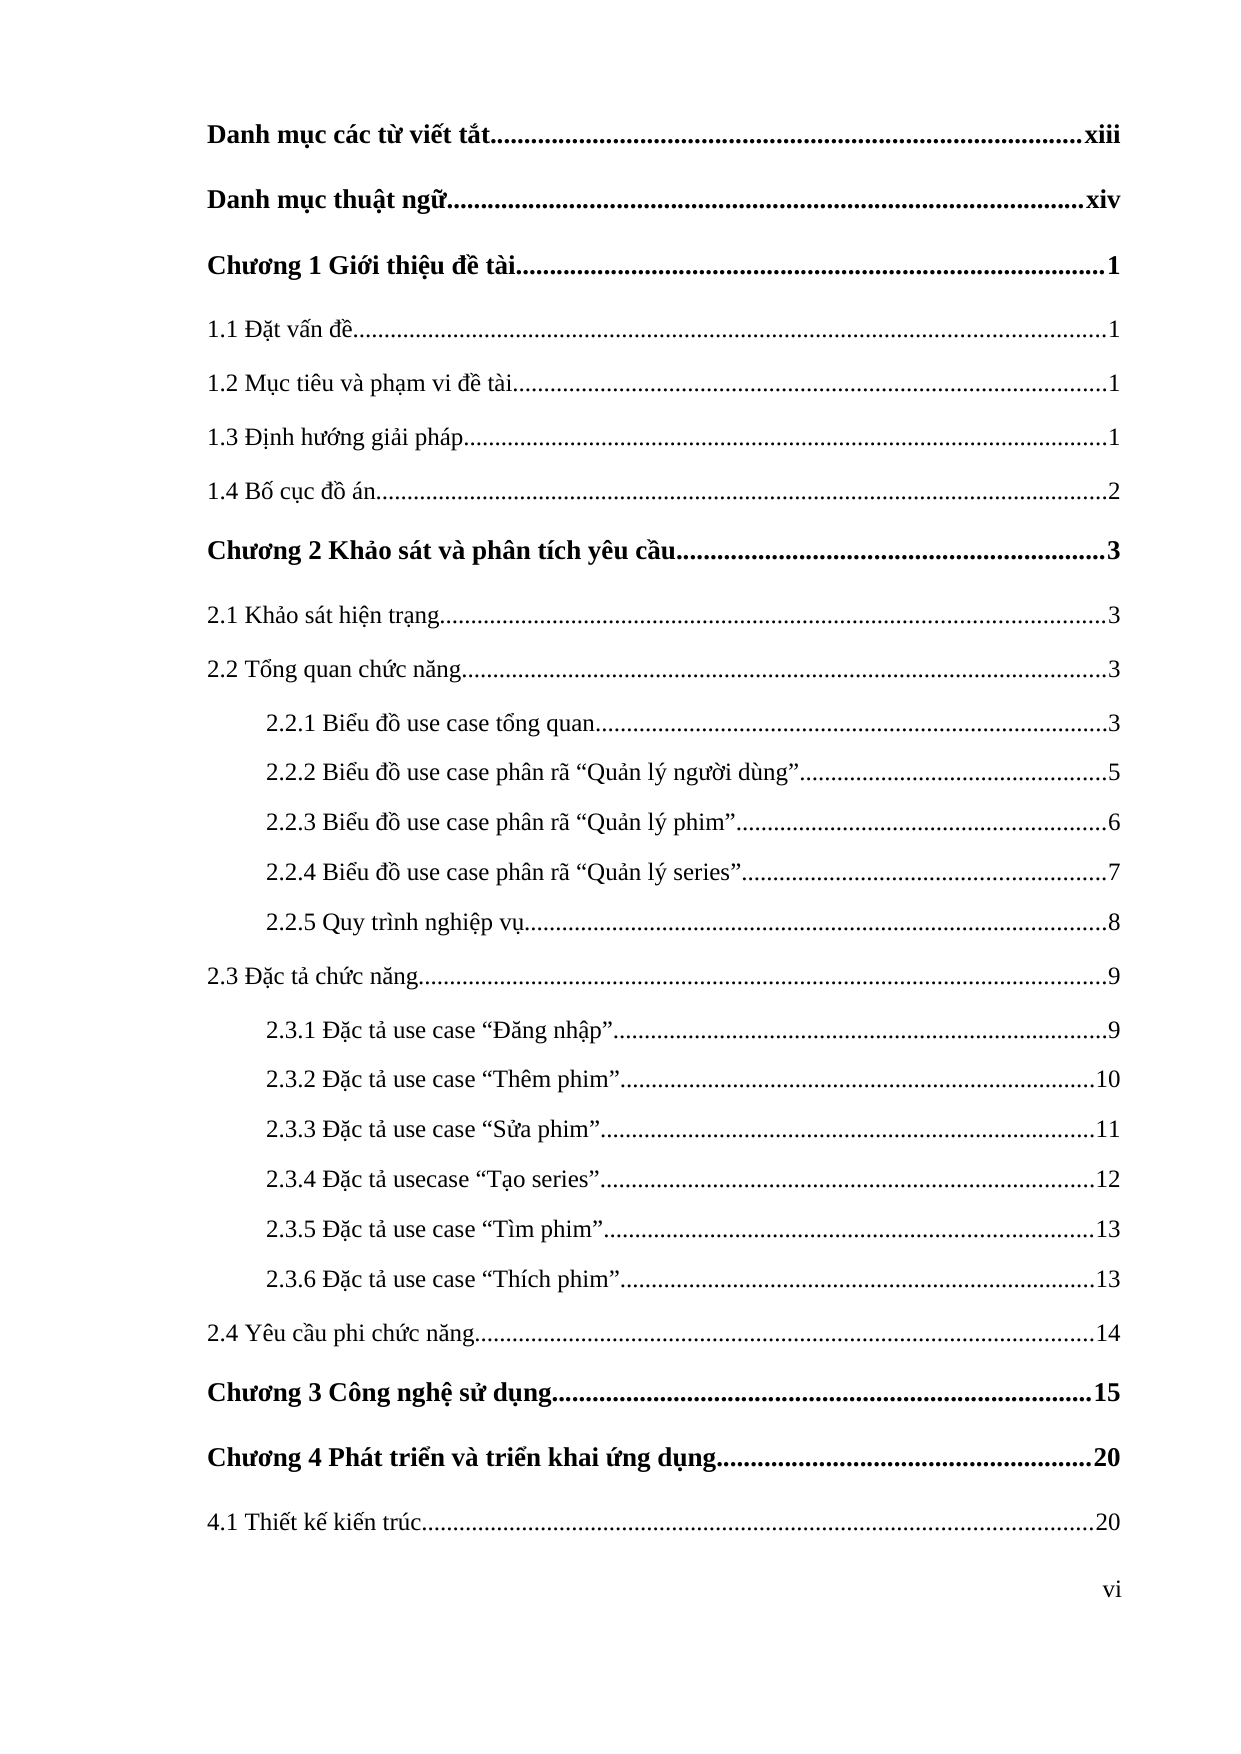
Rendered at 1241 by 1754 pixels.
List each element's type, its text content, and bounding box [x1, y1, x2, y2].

text 2.2.2 Biểu đồ use case phân rã “Quản lý người dùng” 5 [266, 757, 1122, 786]
text Chương 2 Khảo sát và phân tích yêu cầu 3 [207, 534, 1122, 566]
text 2.4 Yêu cầu phi chức năng 14 [207, 1318, 1122, 1346]
text 1.1 Đặt vấn đề 1 [207, 314, 1122, 343]
text 1.3 Định hướng giải pháp 1 [207, 422, 1122, 451]
text 4.1 Thiết kế kiến trúc 20 [207, 1507, 1122, 1535]
text 2.3.4 Đặc tả usecase “Tạo series” 12 [266, 1164, 1122, 1193]
text Danh mục các từ viết tắt xiii [207, 118, 1122, 149]
text 2.2.1 Biểu đồ use case tổng quan 3 [266, 708, 1122, 736]
text Chương 1 Giới thiệu đề tài 1 [207, 249, 1122, 280]
text 1.2 Mục tiêu và phạm vi đề tài 1 [207, 368, 1122, 397]
text Chương 4 Phát triển và triển khai ứng dụng 20 [207, 1441, 1122, 1472]
text Danh mục thuật ngữ xiv [207, 183, 1122, 215]
text 1.4 Bố cục đồ án 2 [207, 476, 1122, 505]
text 2.2.4 Biểu đồ use case phân rã “Quản lý series” 7 [266, 857, 1122, 886]
text 2.3.3 Đặc tả use case “Sửa phim” 11 [266, 1114, 1122, 1143]
text 2.3.2 Đặc tả use case “Thêm phim” 10 [266, 1064, 1122, 1093]
text 2.2.3 Biểu đồ use case phân rã “Quản lý phim” 6 [266, 807, 1122, 836]
text Chương 3 Công nghệ sử dụng 15 [207, 1376, 1122, 1407]
text 2.3.1 Đặc tả use case “Đăng nhập” 9 [266, 1015, 1122, 1043]
text 2.3 Đặc tả chức năng 9 [207, 961, 1122, 989]
text 2.3.5 Đặc tả use case “Tìm phim” 13 [266, 1214, 1122, 1243]
text 2.2.5 Quy trình nghiệp vụ 8 [266, 907, 1122, 936]
text 2.1 Khảo sát hiện trạng 3 [207, 600, 1122, 628]
text 2.3.6 Đặc tả use case “Thích phim” 13 [266, 1264, 1122, 1292]
text 2.2 Tổng quan chức năng 3 [207, 654, 1122, 682]
